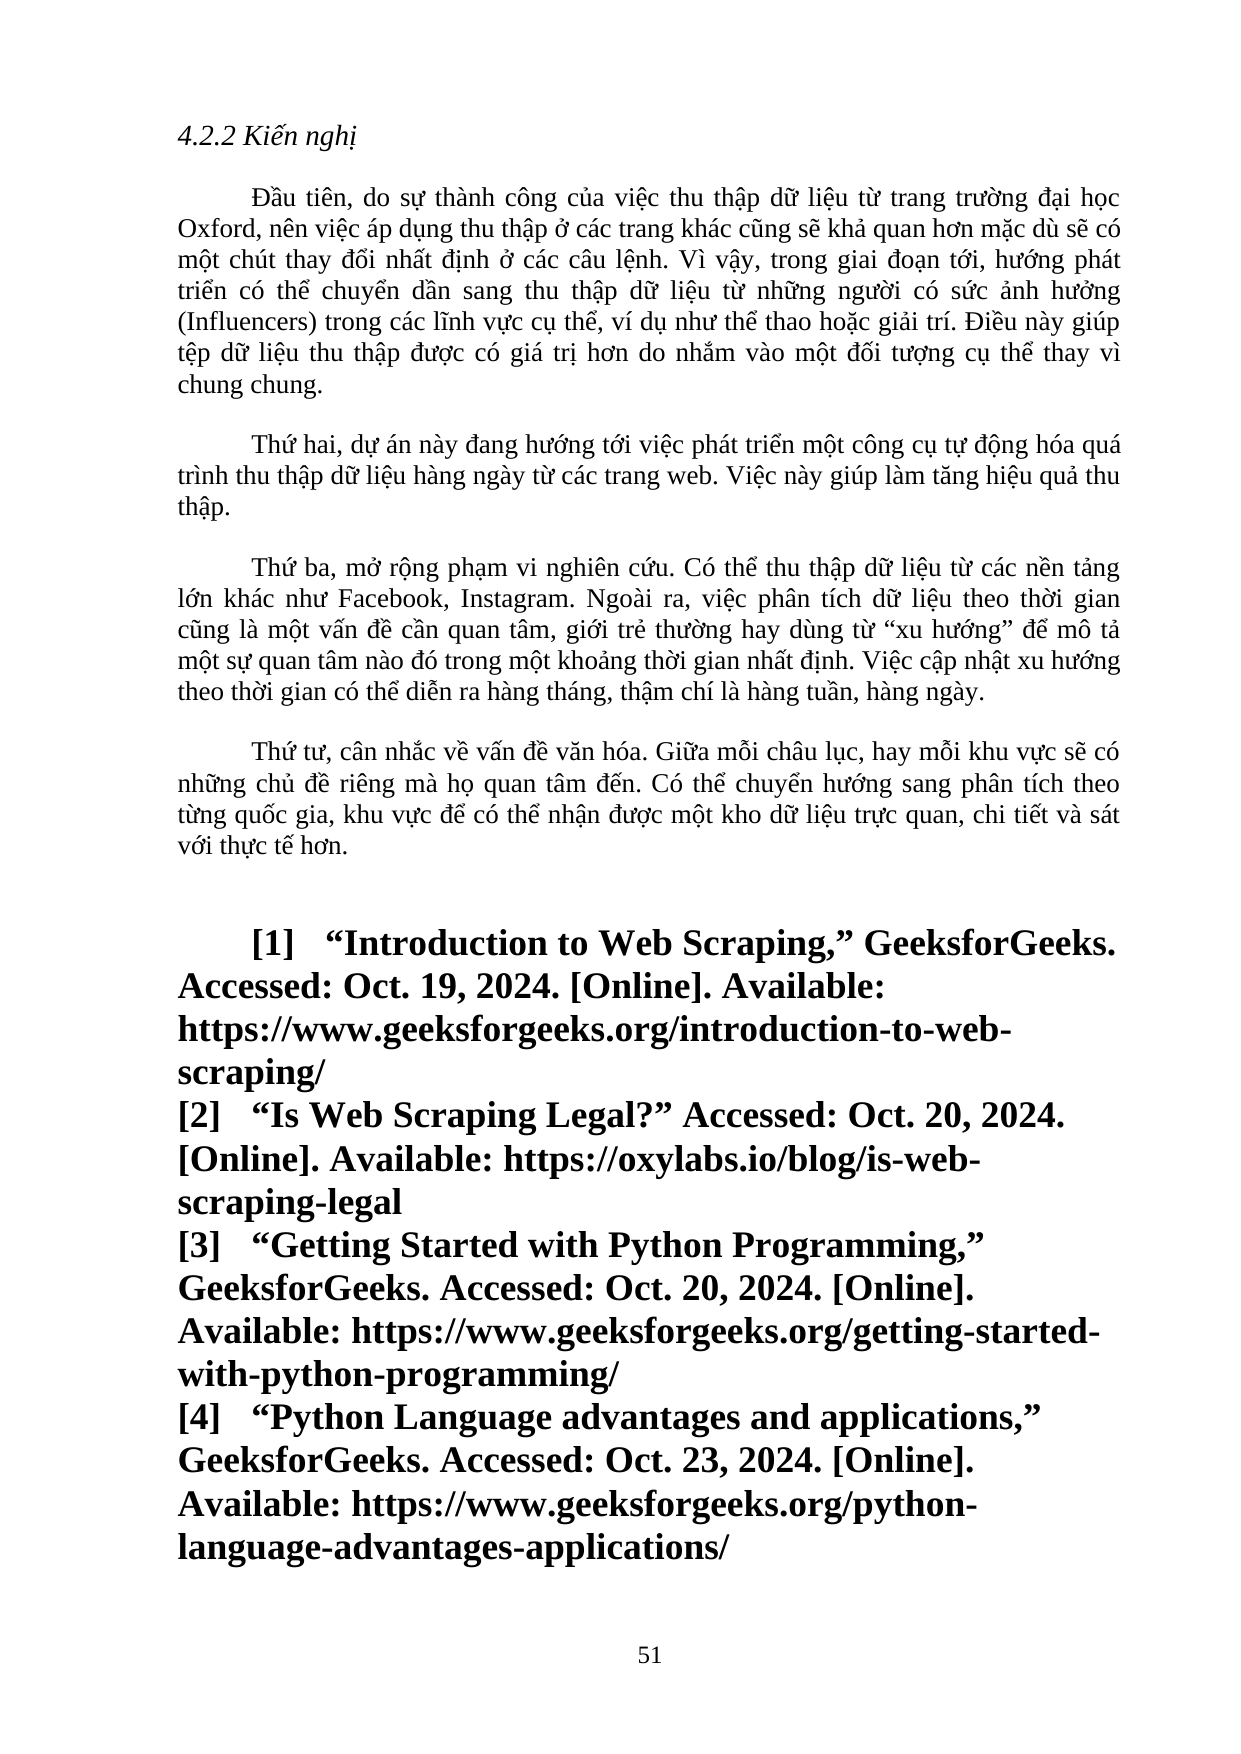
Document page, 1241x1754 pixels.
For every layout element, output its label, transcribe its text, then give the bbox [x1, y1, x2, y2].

text Đầu tiên, do sự thành công của việc thu thập dữ liệu từ trang trường đại học Oxford, nên việc áp dụng thu thập ở các trang khác cũng sẽ khả quan hơn mặc dù sẽ có một chút thay đổi nhất định ở các câu lệnh. Vì vậy, trong giai đoạn tới, hướng phát triển có thể chuyển dần sang thu thập dữ liệu từ những người có sức ảnh hưởng (Influencers) trong các lĩnh vực cụ thể, ví dụ như thể thao hoặc giải trí. Điều này giúp tệp dữ liệu thu thập được có giá trị hơn do nhắm vào một đối tượng cụ thể thay vì chung chung. [177, 181, 1122, 399]
text Thứ ba, mở rộng phạm vi nghiên cứu. Có thể thu thập dữ liệu từ các nền tảng lớn khác như Facebook, Instagram. Ngoài ra, việc phân tích dữ liệu theo thời gian cũng là một vấn đề cần quan tâm, giới trẻ thường hay dùng từ “xu hướng” để mô tả một sự quan tâm nào đó trong một khoảng thời gian nhất định. Việc cập nhật xu hướng theo thời gian có thể diễn ra hàng tháng, thậm chí là hàng tuần, hàng ngày. [177, 551, 1122, 706]
text Thứ hai, dự án này đang hướng tới việc phát triển một công cụ tự động hóa quá trình thu thập dữ liệu hàng ngày từ các trang web. Việc này giúp làm tăng hiệu quả thu thập. [177, 428, 1122, 521]
text [1] “Introduction to Web Scraping,” GeeksforGeeks. Accessed: Oct. 19, 2024. [Online]. Available: https://www.geeksforgeeks.org/introduction-to-web-scraping/ [177, 920, 1122, 1093]
text 4.2.2 Kiến nghị [177, 118, 1122, 152]
text [4] “Python Language advantages and applications,” GeeksforGeeks. Accessed: Oct. 23, 2024. [Online]. Available: https://www.geeksforgeeks.org/python-language-advantages-applications/ [177, 1395, 1122, 1567]
text [3] “Getting Started with Python Programming,” GeeksforGeeks. Accessed: Oct. 20, 2024. [Online]. Available: https://www.geeksforgeeks.org/getting-started-with-python-programming/ [177, 1222, 1122, 1395]
text [2] “Is Web Scraping Legal?” Accessed: Oct. 20, 2024. [Online]. Available: https://oxylabs.io/blog/is-web-scraping-legal [177, 1093, 1122, 1222]
text Thứ tư, cân nhắc về vấn đề văn hóa. Giữa mỗi châu lục, hay mỗi khu vực sẽ có những chủ đề riêng mà họ quan tâm đến. Có thể chuyển hướng sang phân tích theo từng quốc gia, khu vực để có thể nhận được một kho dữ liệu trực quan, chi tiết và sát với thực tế hơn. [177, 736, 1122, 860]
